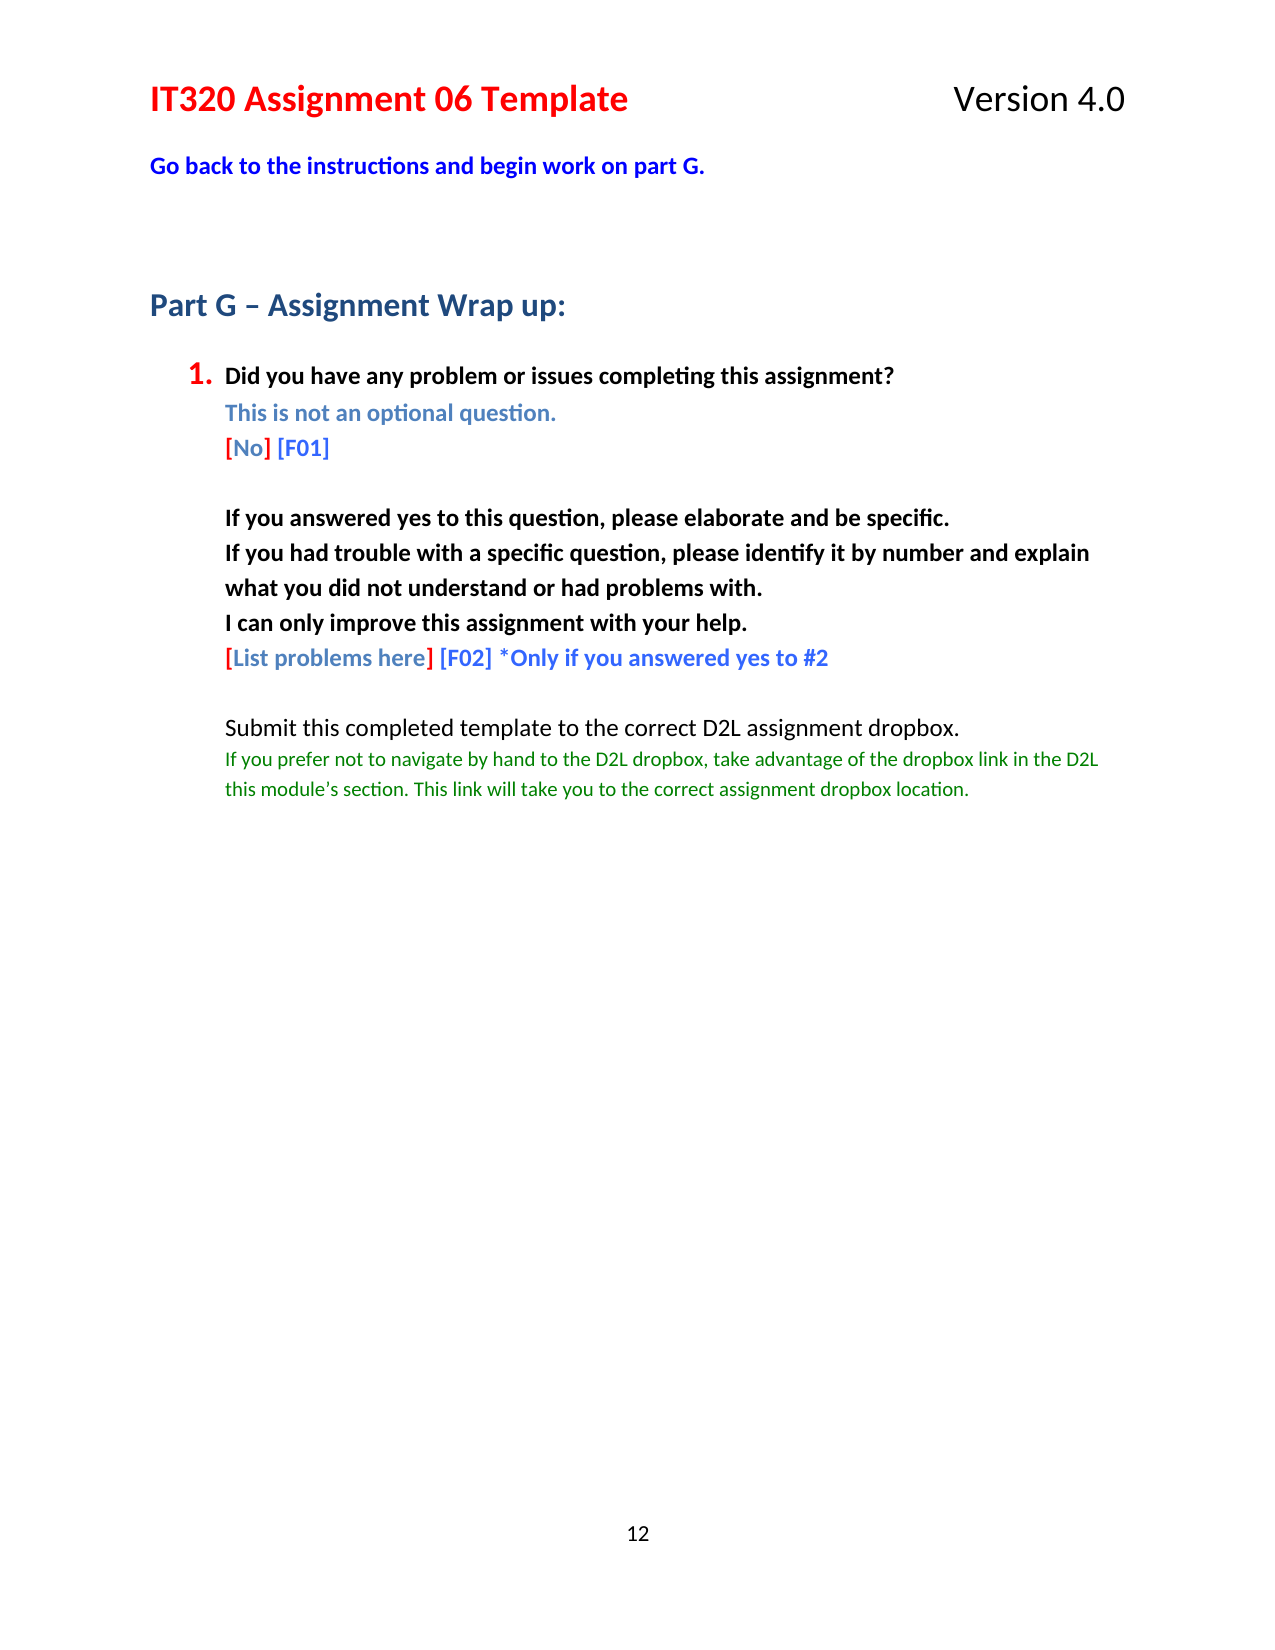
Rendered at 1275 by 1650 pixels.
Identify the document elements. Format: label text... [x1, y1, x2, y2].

text Go back to the instructions and begin work on part G. [150, 150, 1125, 259]
text Part G – Assignment Wrap up: [150, 284, 1125, 325]
list [List problems here] [F02] *Only if you answered yes to #2 [225, 642, 1125, 673]
list Submit this completed template to the correct D2L assignment dropbox. If you prefer not to navigate by hand to the D2L dropbox, take advantage of the dropbox link in the D2L this module’s section. This link will take you to the correct assignment dropbox location. [225, 712, 1125, 801]
list Did you have any problem or issues completing this assignment? This is not an optional question. [No] [F01] If you answered yes to this question, please elaborate and be specific. If you had trouble with a specific question, please identify it by number and explain what you did not understand or had problems with. I can only improve this assignment with your help. [187, 352, 1125, 638]
